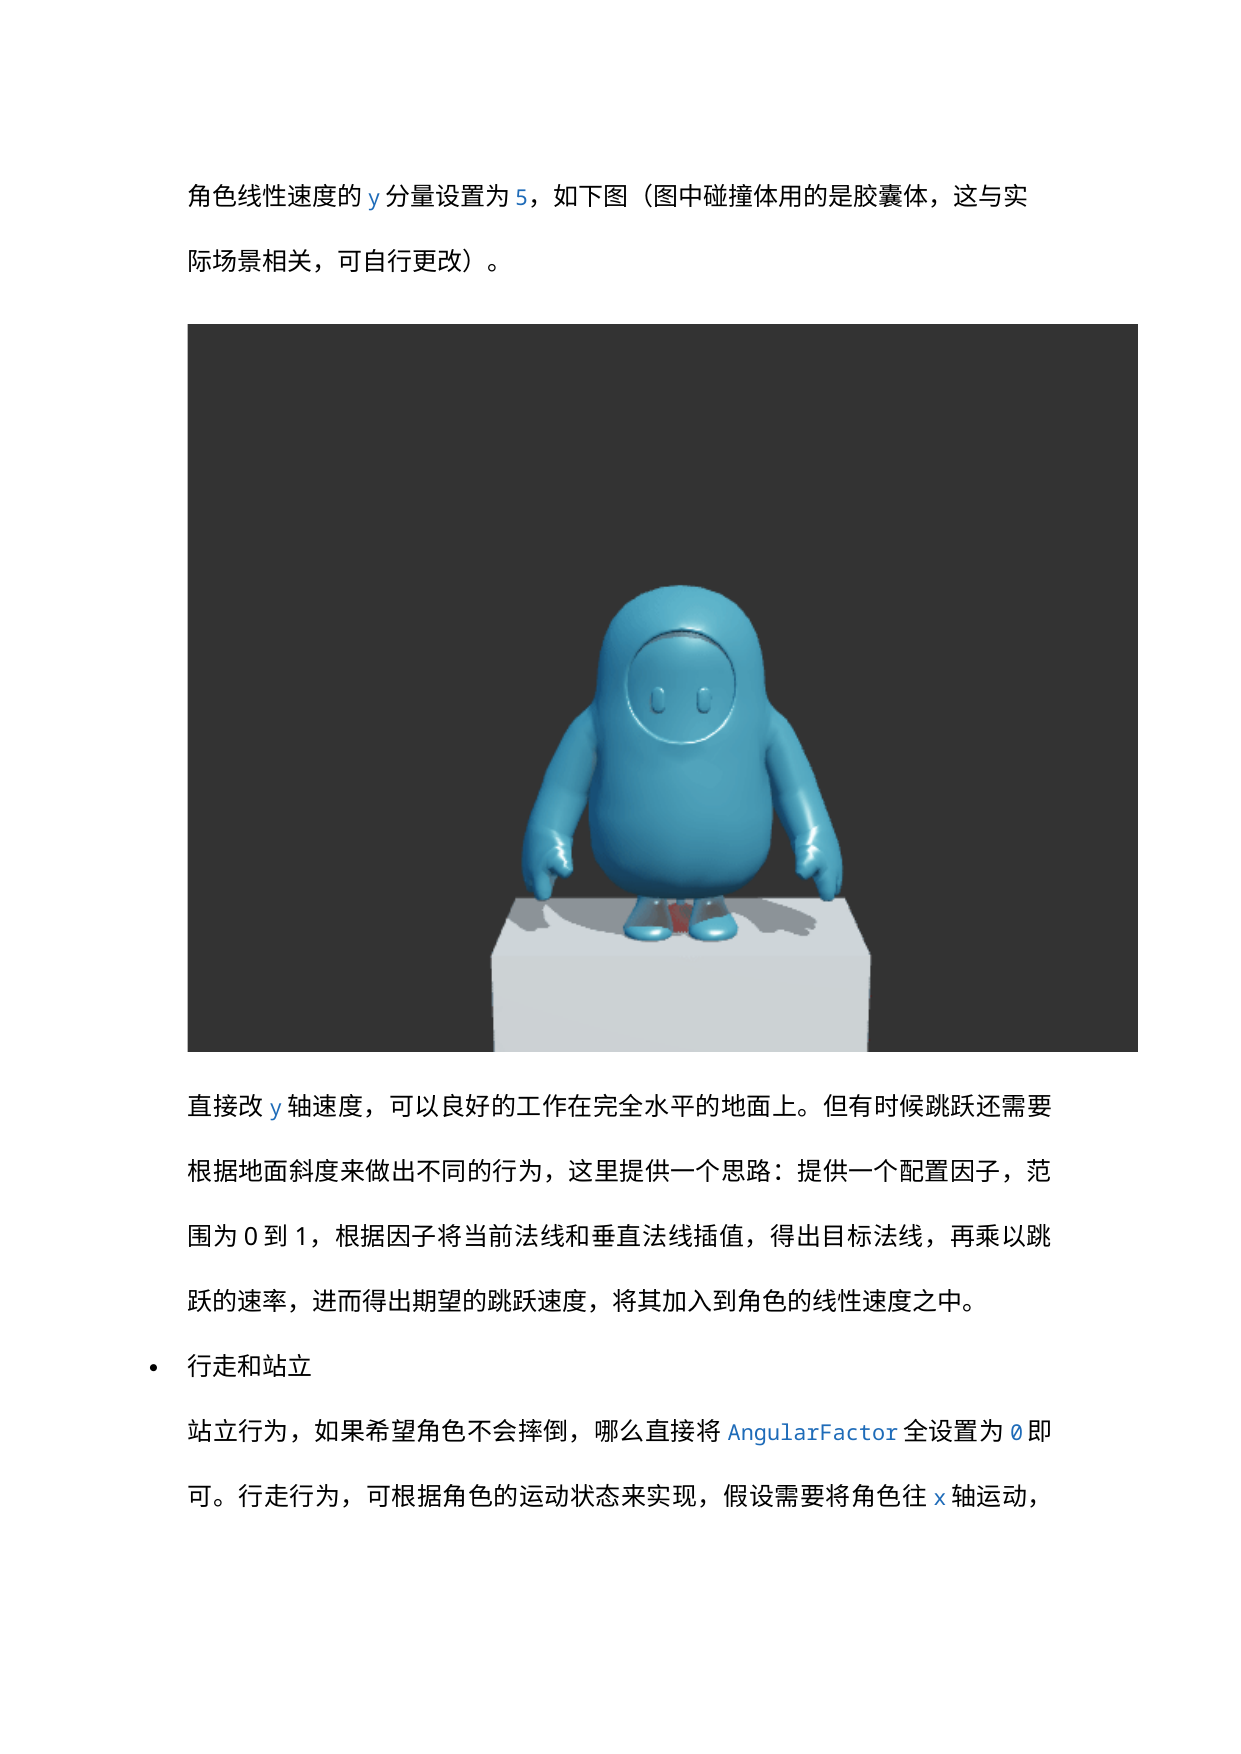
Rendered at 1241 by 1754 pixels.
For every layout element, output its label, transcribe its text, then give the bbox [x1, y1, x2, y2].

picture [187, 324, 1138, 1052]
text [187, 162, 1053, 292]
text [187, 1397, 1053, 1527]
text 直接改y轴速度，可以良好的工作在完全水平的地面上。但有时候跳跃还需要根据地面斜度来做出不同的行为，这里提供一个思路：提供一个配置因子，范围为0到1，根据因子将当前法线和垂直法线插值，得出目标法线，再乘以跳跃的速率，进而得出期望的跳跃速度，将其加入到角色的线性速度之中。 [187, 1072, 1053, 1332]
list 行走和站立 [150, 1332, 1053, 1397]
